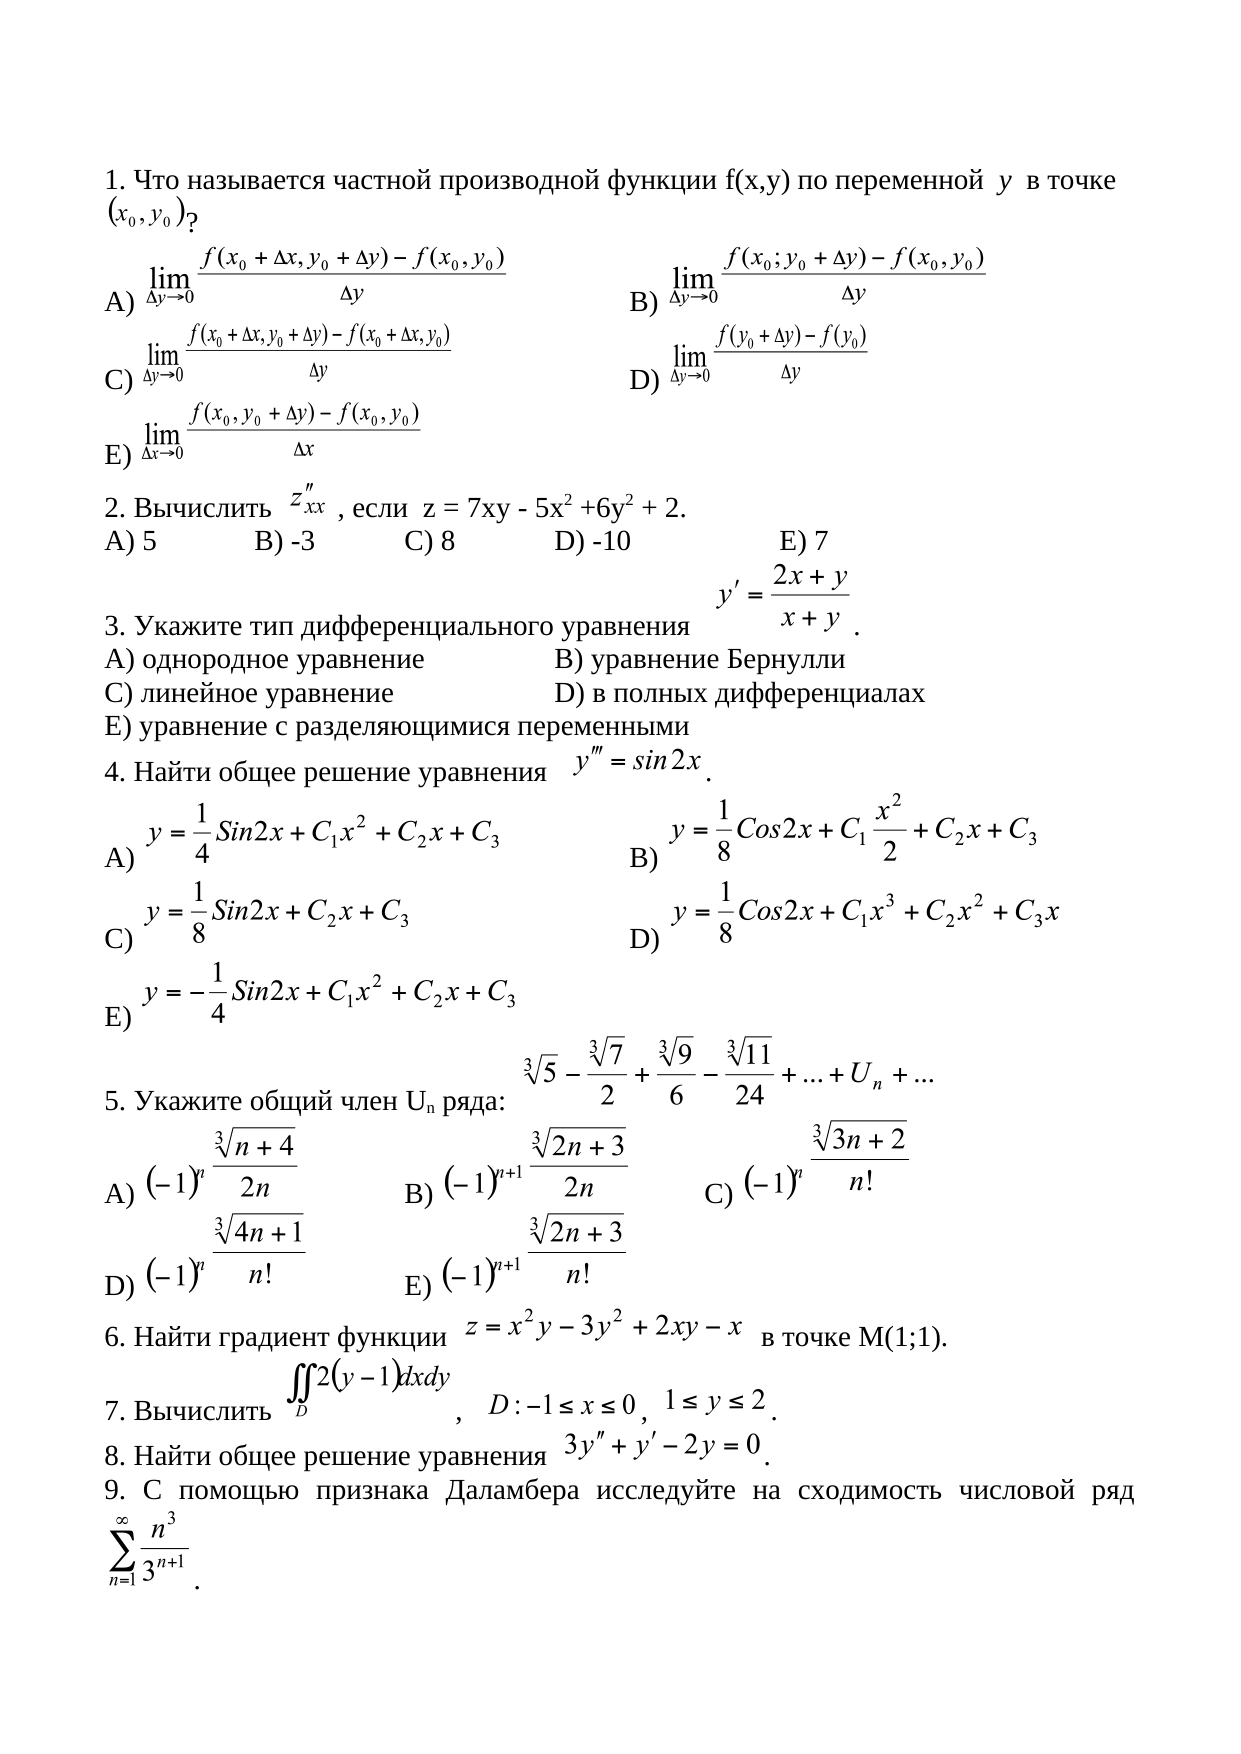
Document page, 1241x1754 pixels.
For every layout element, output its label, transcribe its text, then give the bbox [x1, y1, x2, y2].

text 6. Найти градиент функции в точке М(1;1). [104, 1301, 1136, 1353]
picture [461, 1301, 747, 1347]
text С) линейное уравнение D) в полных дифференциалах [104, 675, 1136, 708]
picture [140, 317, 455, 390]
picture [740, 1117, 913, 1203]
picture [665, 787, 1041, 867]
picture [286, 470, 331, 518]
text 2. Вычислить , если z = 7ху - 5x2 +6y2 + 2. [104, 470, 1136, 523]
picture [142, 239, 511, 311]
picture [520, 1032, 938, 1111]
picture [104, 1505, 194, 1590]
text 4. Найти общее решение уравнения . [104, 742, 1136, 787]
text A) однородное уравнение B) уравнение Бернулли [104, 641, 1136, 675]
picture [142, 795, 504, 867]
text 3. Укажите тип дифференциального уравнения . [104, 557, 1136, 641]
picture [561, 1426, 764, 1466]
picture [440, 1123, 632, 1203]
picture [138, 954, 519, 1027]
picture [667, 318, 871, 390]
text 8. Найти общее решение уравнения . [104, 1426, 1136, 1472]
picture [667, 873, 1063, 949]
picture [484, 1387, 641, 1421]
picture [662, 1382, 771, 1421]
picture [438, 1209, 630, 1296]
picture [140, 873, 413, 949]
picture [665, 239, 989, 311]
picture [142, 1209, 311, 1296]
text 9. С помощью признака Даламбера исследуйте на сходимость числовой ряд . [104, 1472, 1136, 1596]
picture [286, 1353, 456, 1421]
picture [138, 395, 425, 465]
text 1. Что называется частной производной функции f(x,y) по переменной у в точке ? [104, 162, 1136, 239]
picture [104, 195, 186, 233]
text E) уравнение с разделяющимися переменными [104, 708, 1136, 742]
picture [712, 557, 854, 636]
text A) 5 B) -3 C) 8 D) -10 E) 7 [104, 523, 1136, 557]
picture [142, 1123, 302, 1203]
picture [569, 742, 705, 782]
